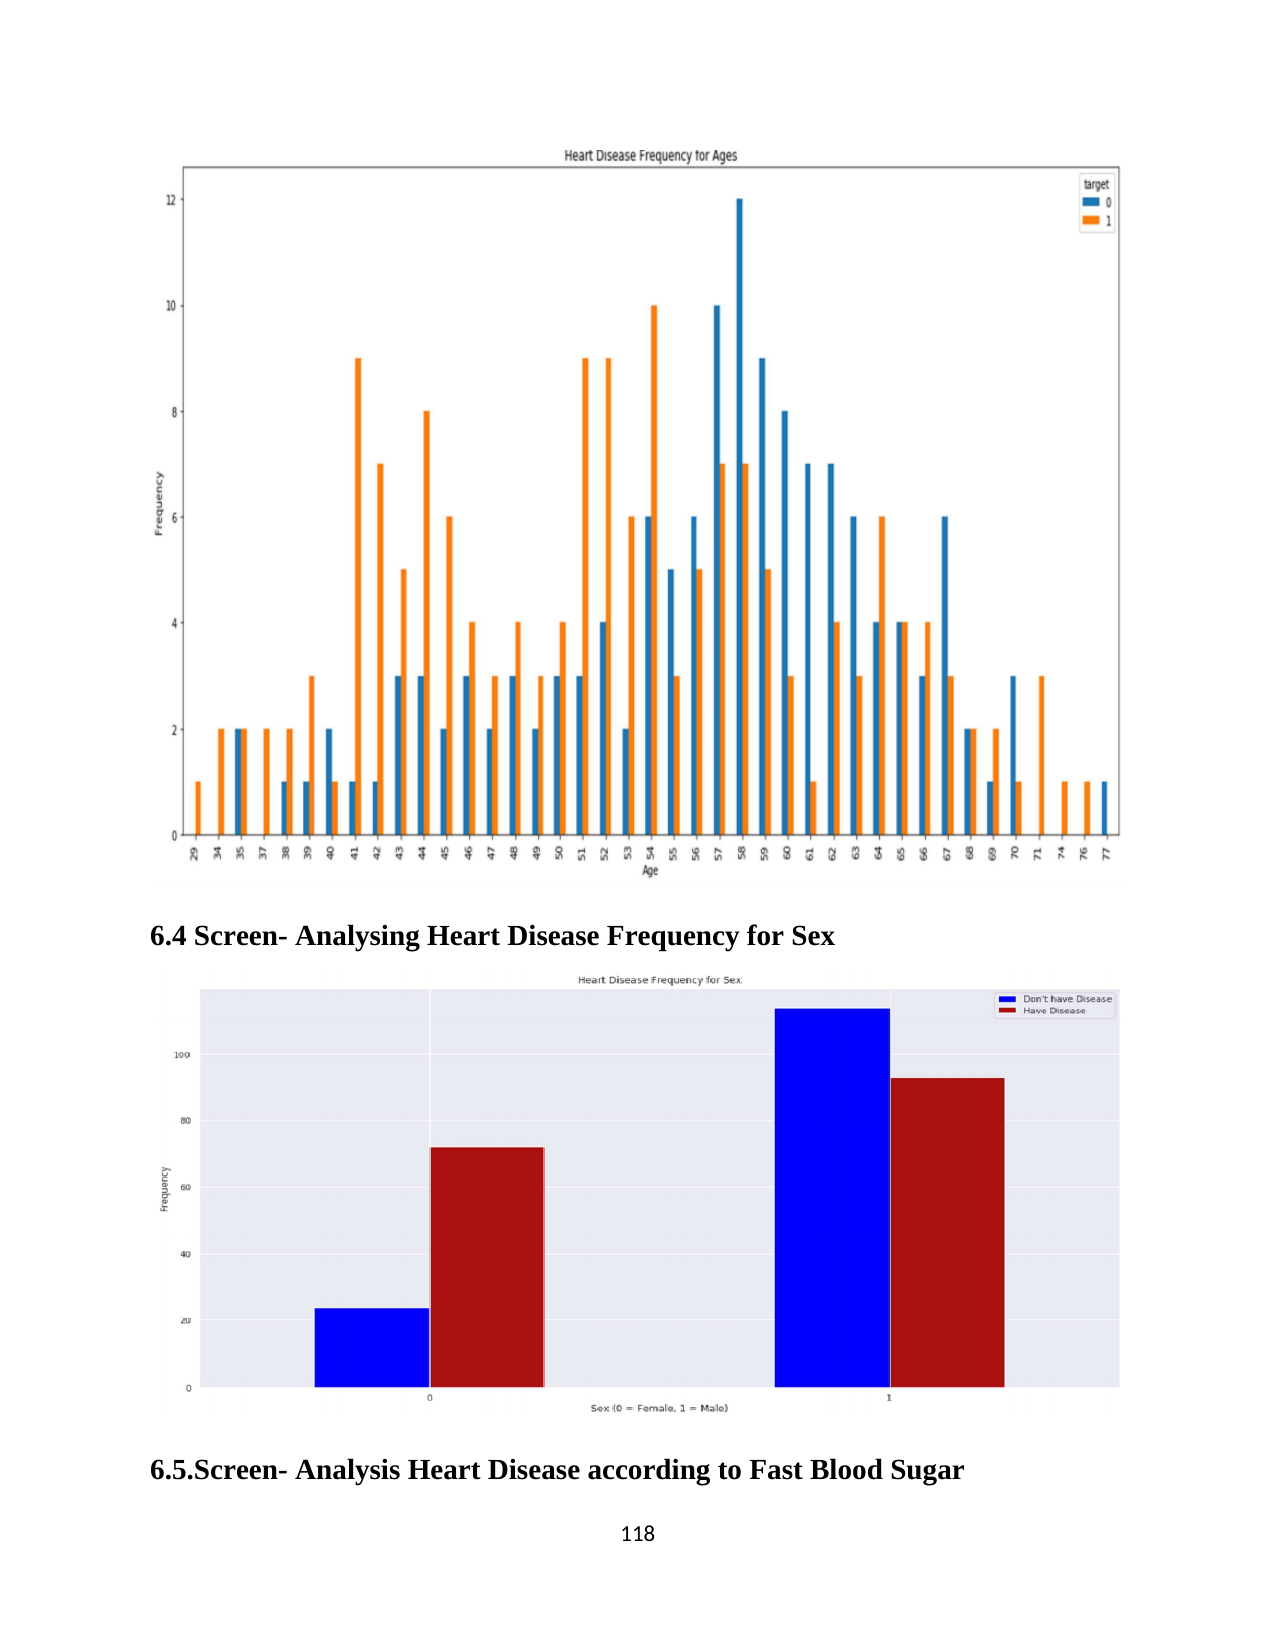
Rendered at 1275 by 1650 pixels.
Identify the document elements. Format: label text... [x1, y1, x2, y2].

picture [150, 970, 1125, 1434]
text 6.4 Screen- Analysing Heart Disease Frequency for Sex [150, 918, 1125, 951]
text 6.5.Screen- Analysis Heart Disease according to Fast Blood Sugar [150, 1452, 1125, 1486]
picture [150, 150, 1125, 899]
